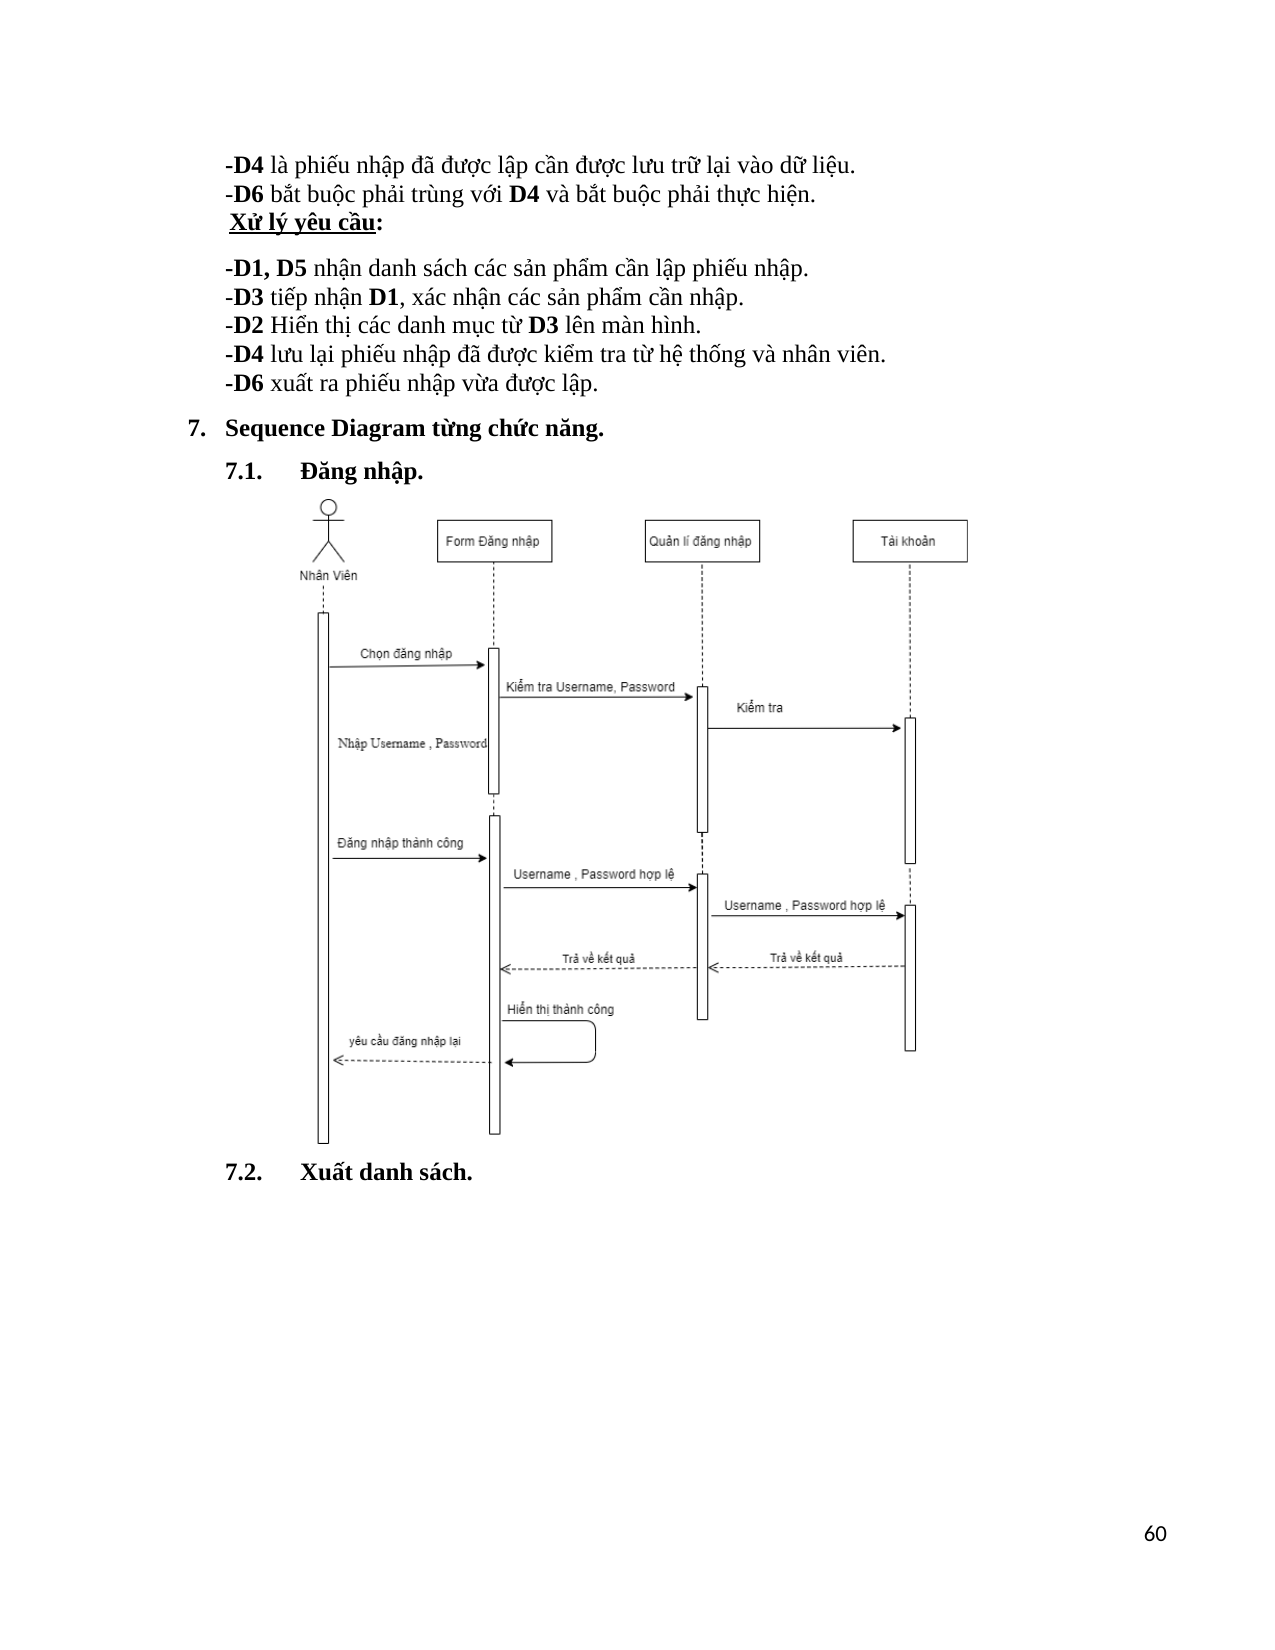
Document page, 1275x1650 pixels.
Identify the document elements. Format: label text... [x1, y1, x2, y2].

text Xử lý yêu cầu: [229, 207, 1167, 236]
text -D1, D5 nhận danh sách các sản phẩm cần lập phiếu nhập. [150, 253, 1167, 282]
list Xuất danh sách. [225, 1157, 1167, 1186]
text -D4 là phiếu nhập đã được lập cần được lưu trữ lại vào dữ liệu. [150, 150, 1167, 179]
text -D3 tiếp nhận D1, xác nhận các sản phẩm cần nhập. [150, 282, 1167, 310]
picture [300, 499, 968, 1144]
list Sequence Diagram từng chức năng. [187, 413, 1167, 442]
list Đăng nhập. [225, 456, 1167, 485]
text -D4 lưu lại phiếu nhập đã được kiểm tra từ hệ thống và nhân viên. [150, 339, 1167, 368]
text -D6 xuất ra phiếu nhập vừa được lập. [150, 368, 1167, 397]
text -D6 bắt buộc phải trùng với D4 và bắt buộc phải thực hiện. [150, 179, 1167, 207]
text -D2 Hiển thị các danh mục từ D3 lên màn hình. [150, 310, 1167, 339]
